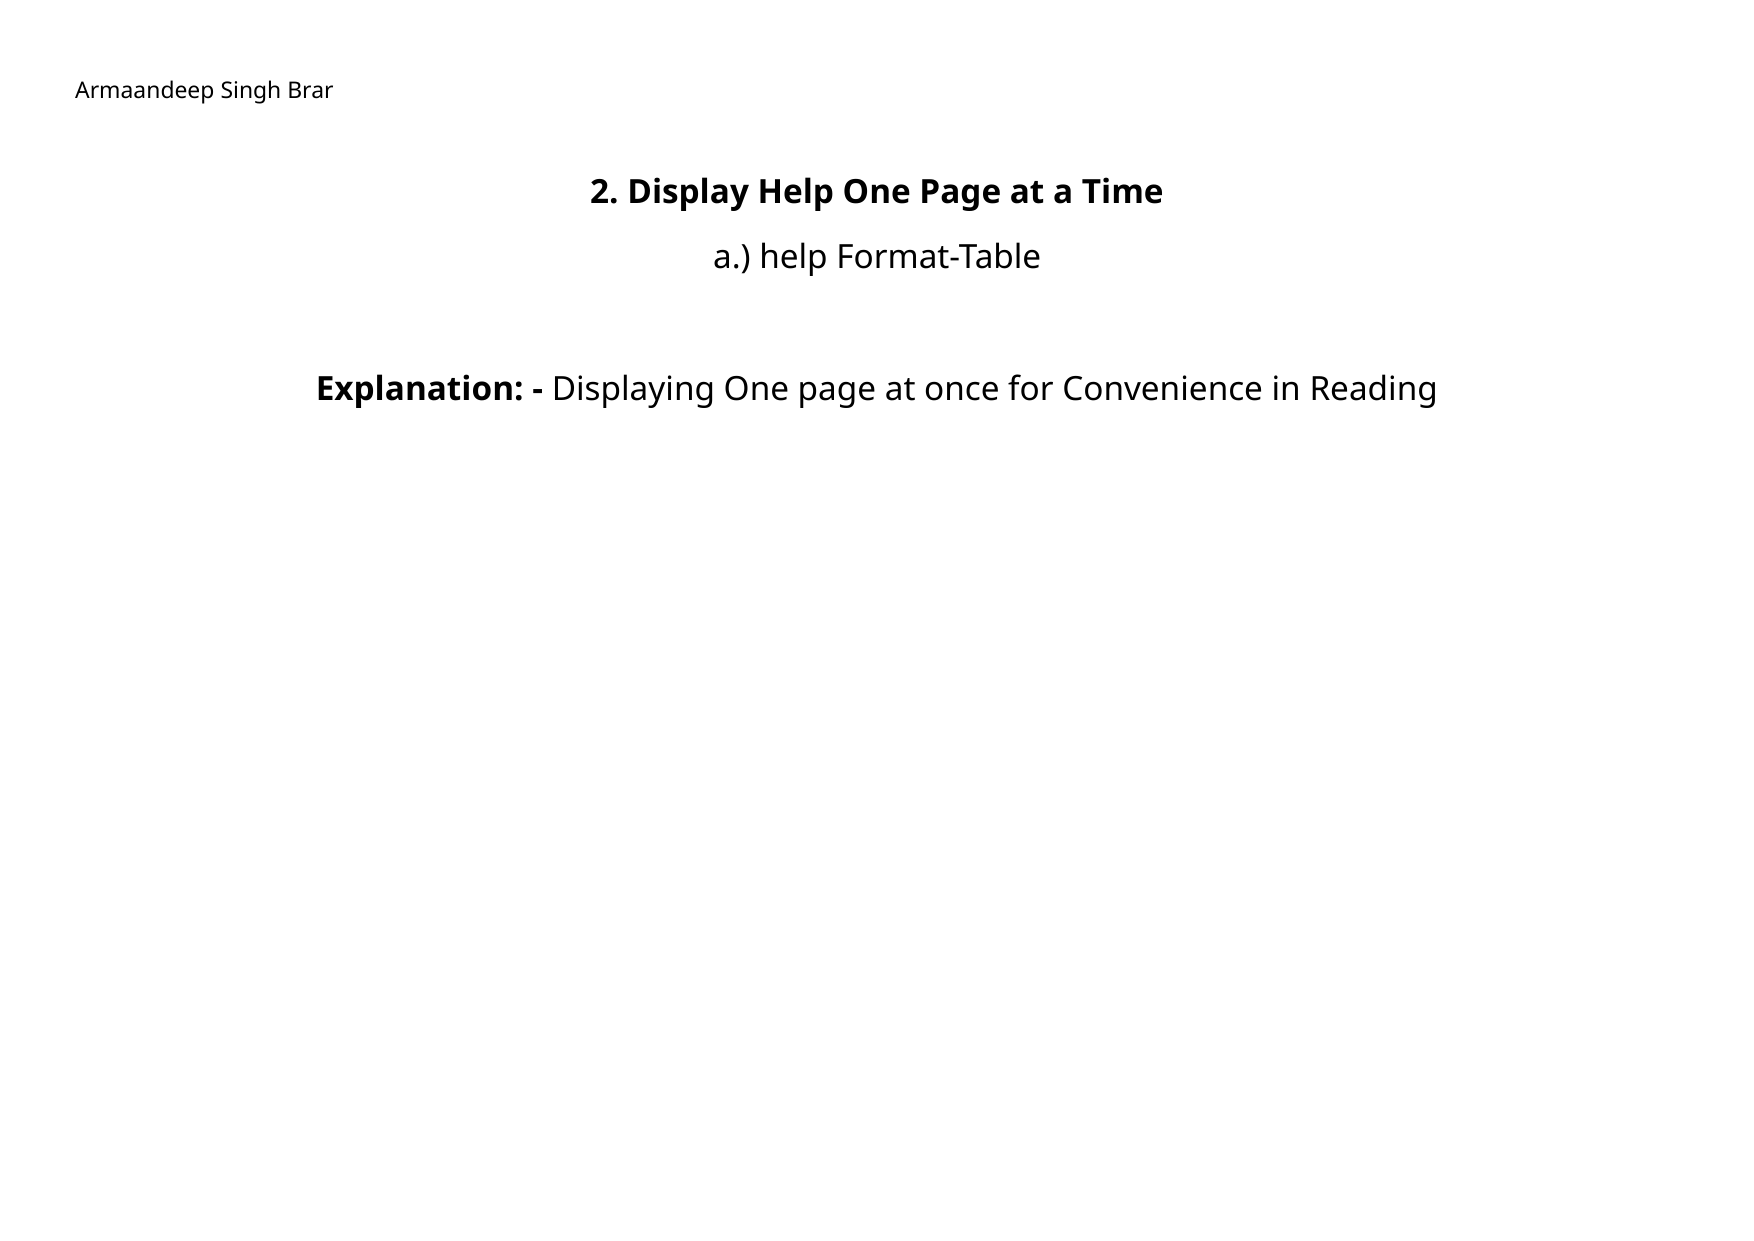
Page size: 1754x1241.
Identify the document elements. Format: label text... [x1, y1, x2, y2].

text 2. Display Help One Page at a Time [75, 167, 1679, 213]
text a.) help Format-Table [75, 233, 1679, 278]
text Explanation: - Displaying One page at once for Convenience in Reading [75, 364, 1679, 410]
